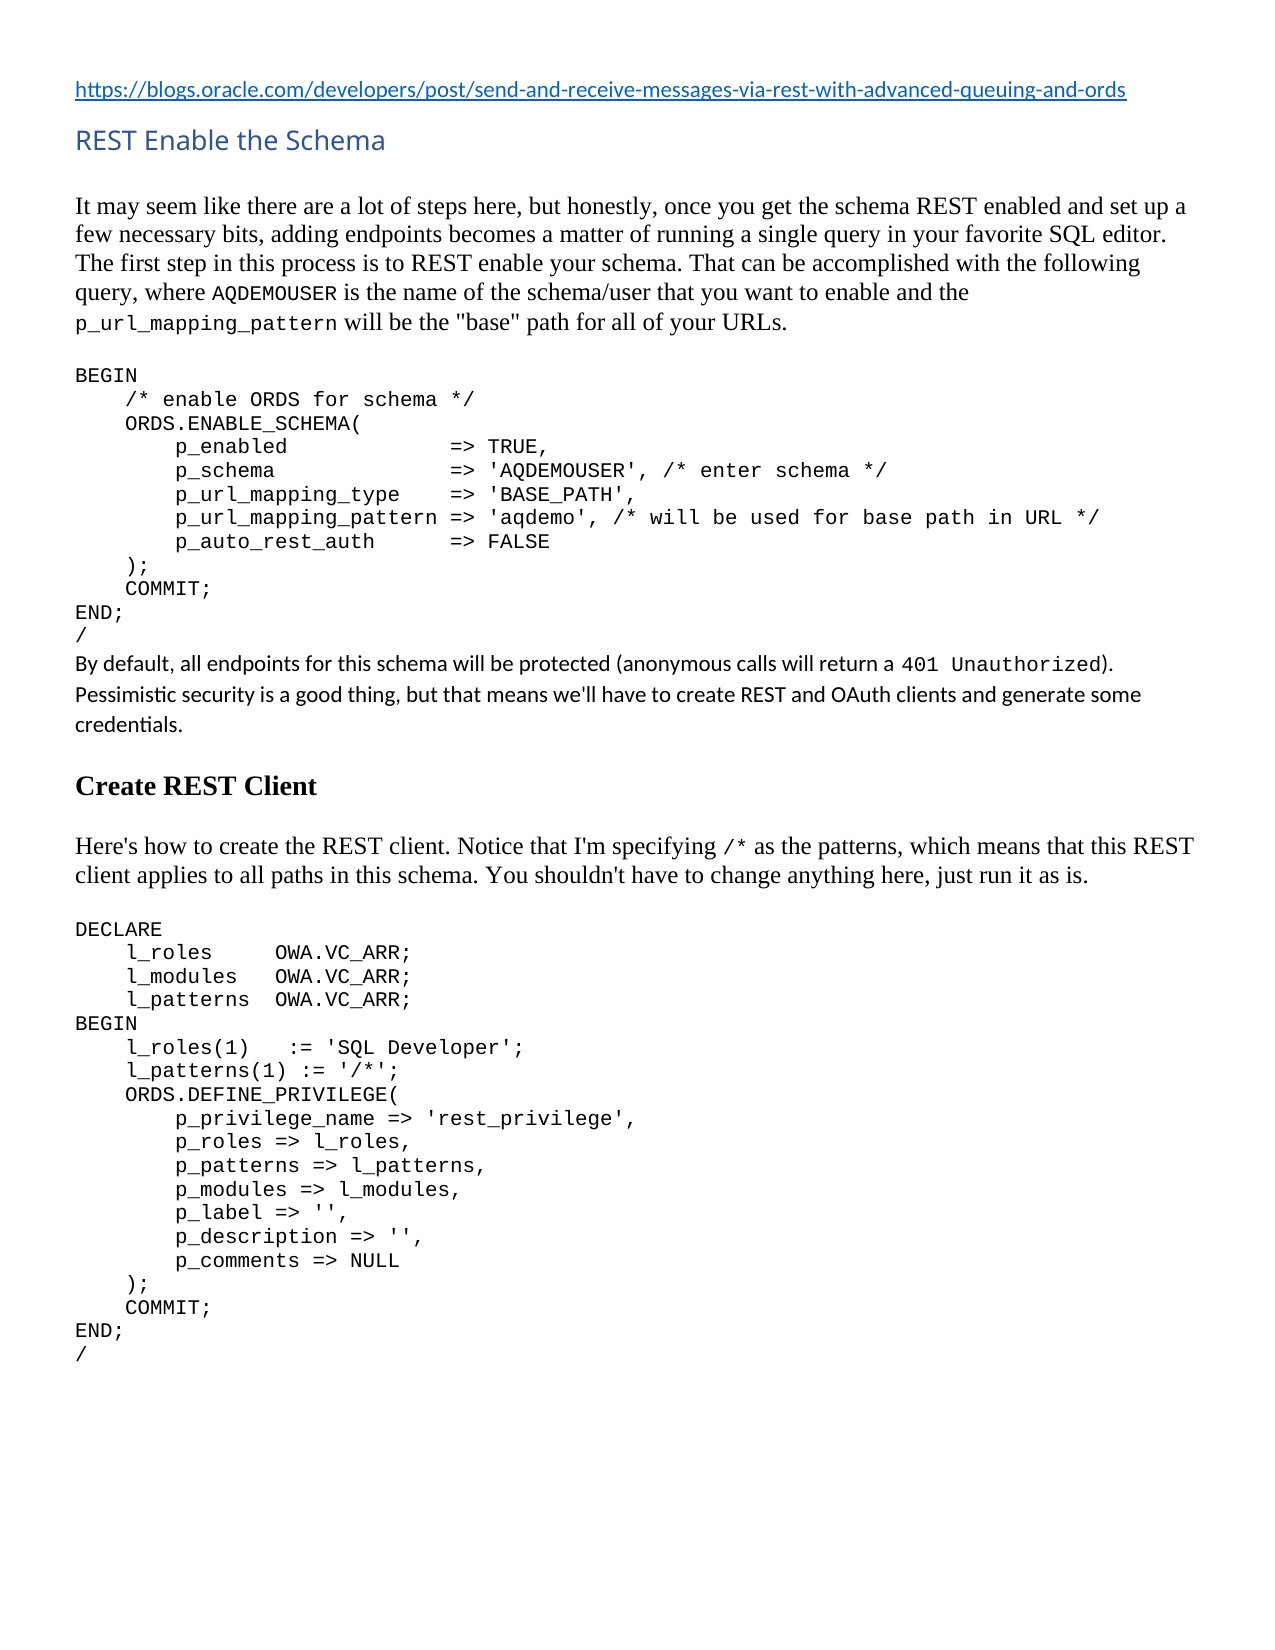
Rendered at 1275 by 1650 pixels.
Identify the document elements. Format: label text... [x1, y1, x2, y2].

text END; [75, 1321, 1200, 1344]
text p_privilege_name => 'rest_privilege', [75, 1108, 1200, 1131]
text https://blogs.oracle.com/developers/post/send-and-receive-messages-via-rest-with-advanced-queuing-and-ords [75, 75, 1200, 103]
text p_comments => NULL [75, 1249, 1200, 1273]
text ORDS.ENABLE_SCHEMA( [75, 413, 1200, 436]
text p_enabled => TRUE, [75, 436, 1200, 460]
text ORDS.DEFINE_PRIVILEGE( [75, 1084, 1200, 1108]
text p_modules => l_modules, [75, 1179, 1200, 1202]
text ); [75, 1273, 1200, 1297]
text COMMIT; [75, 578, 1200, 602]
text ); [75, 554, 1200, 578]
text p_url_mapping_pattern => 'aqdemo', /* will be used for base path in URL */ [75, 507, 1200, 531]
text p_patterns => l_patterns, [75, 1155, 1200, 1179]
text p_label => '', [75, 1202, 1200, 1226]
subtitle REST Enable the Schema [75, 122, 1200, 159]
text l_patterns OWA.VC_ARR; [75, 989, 1200, 1013]
text l_roles(1) := 'SQL Developer'; [75, 1037, 1200, 1060]
subtitle Create REST Client [75, 769, 1200, 802]
text p_auto_rest_auth => FALSE [75, 531, 1200, 554]
text p_schema => 'AQDEMOUSER', /* enter schema */ [75, 460, 1200, 484]
text / [75, 626, 1200, 649]
text BEGIN [75, 365, 1200, 389]
text p_url_mapping_type => 'BASE_PATH', [75, 484, 1200, 507]
text l_roles OWA.VC_ARR; [75, 942, 1200, 966]
text p_description => '', [75, 1226, 1200, 1249]
text /* enable ORDS for schema */ [75, 389, 1200, 413]
text / [75, 1344, 1200, 1368]
text It may seem like there are a lot of steps here, but honestly, once you get the schema REST enabled and set up a few necessary bits, adding endpoints becomes a matter of running a single query in your favorite SQL editor. The first step in this process is to REST enable your schema. That can be accomplished with the following query, where AQDEMOUSER is the name of the schema/user that you want to enable and the p_url_mapping_pattern will be the "base" path for all of your URLs. [75, 191, 1200, 336]
text l_modules OWA.VC_ARR; [75, 966, 1200, 989]
text Here's how to create the REST client. Notice that I'm specifying /* as the patterns, which means that this REST client applies to all paths in this schema. You shouldn't have to change anything here, just run it as is. [75, 831, 1200, 889]
text BEGIN [75, 1013, 1200, 1037]
text END; [75, 602, 1200, 626]
text DECLARE [75, 918, 1200, 942]
text l_patterns(1) := '/*'; [75, 1060, 1200, 1084]
text By default, all endpoints for this schema will be protected (anonymous calls will return a 401 Unauthorized). Pessimistic security is a good thing, but that means we'll have to create REST and OAuth clients and generate some credentials. [75, 649, 1200, 738]
text COMMIT; [75, 1297, 1200, 1321]
text p_roles => l_roles, [75, 1131, 1200, 1155]
